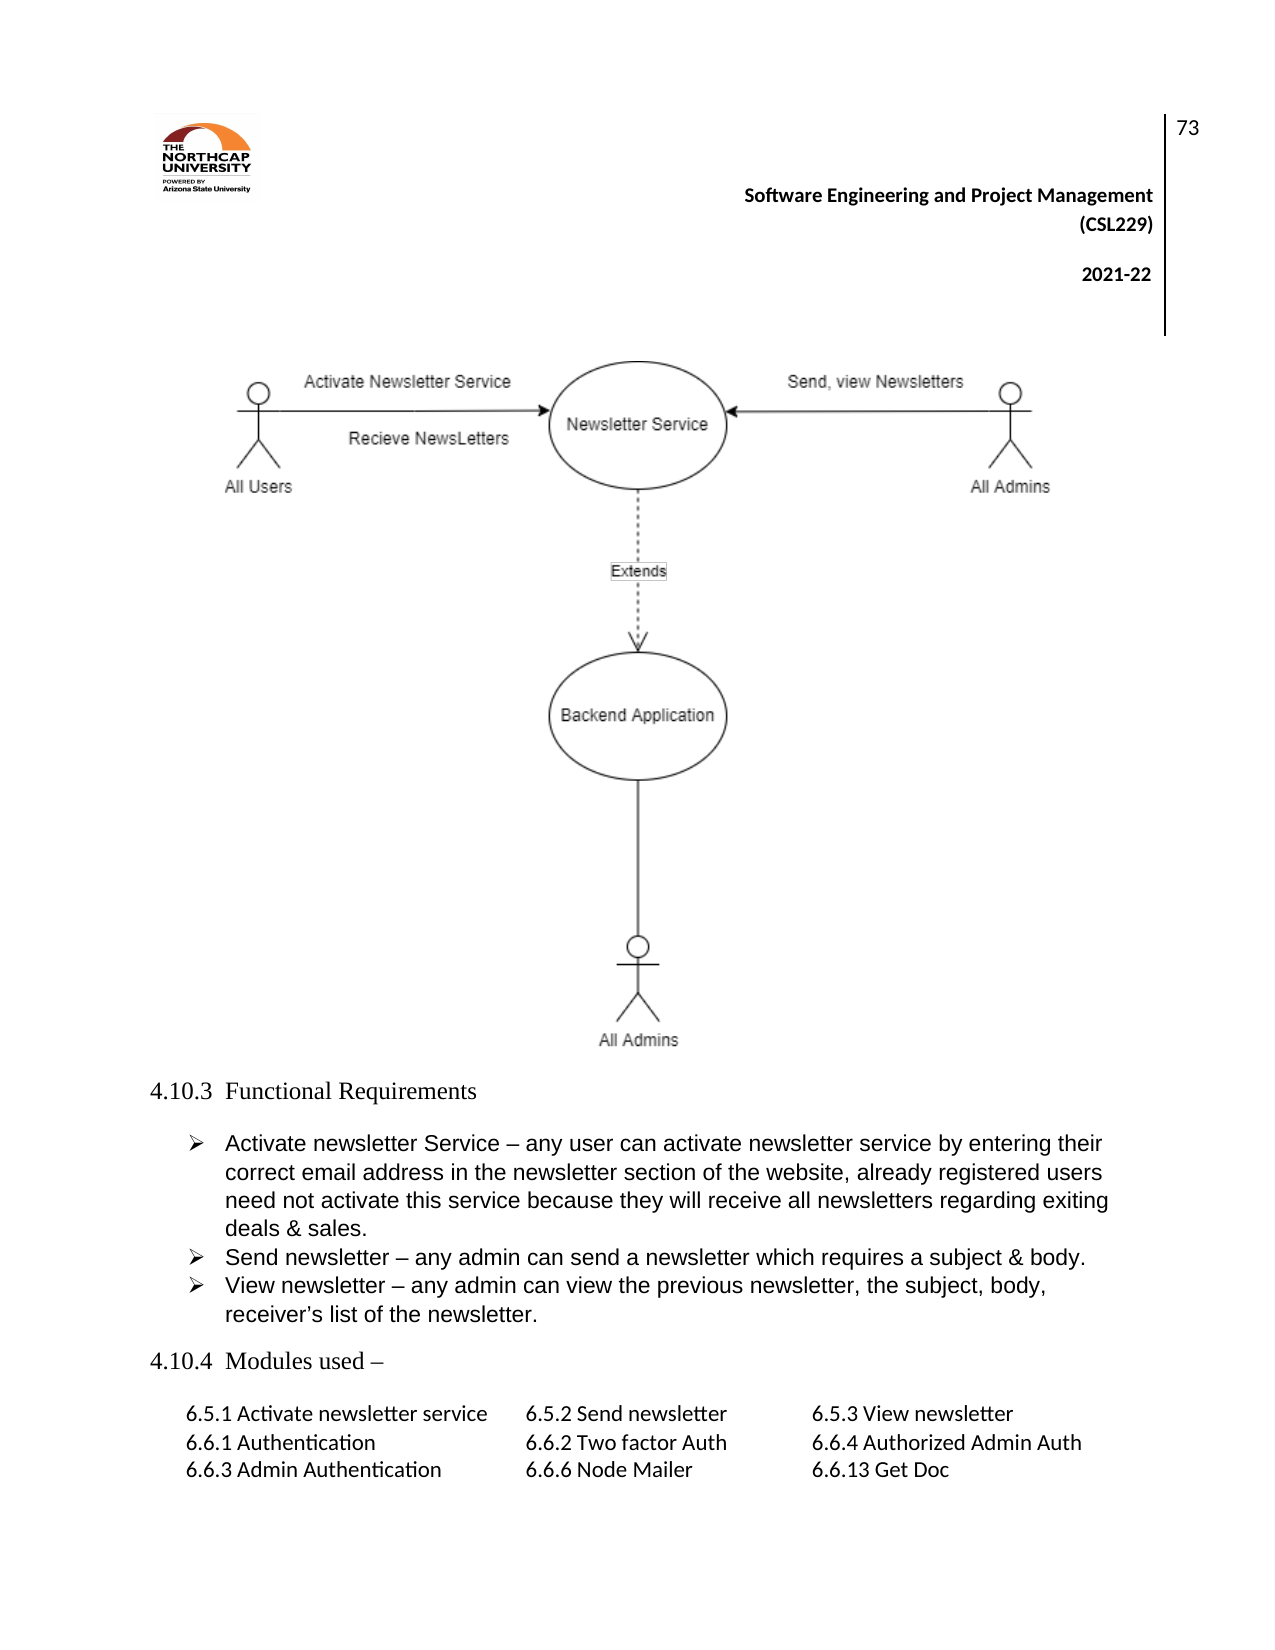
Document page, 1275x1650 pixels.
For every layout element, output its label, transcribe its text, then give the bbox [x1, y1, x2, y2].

table_cell 6.6.6 Node Mailer [514, 1456, 800, 1484]
text 4.10.4 Modules used – [150, 1346, 1125, 1374]
table_cell 6.6.1 Authentication [174, 1428, 514, 1456]
text 4.10.3 Functional Requirements [150, 1076, 1125, 1105]
table_header 6.5.2 Send newsletter [514, 1400, 800, 1428]
list Activate newsletter Service – any user can activate newsletter service by entering their correct email address in the newsletter section of the website, already registered users need not activate this service because they will receive all newsletters regarding exiting deals & sales. [187, 1130, 1125, 1242]
table_header 6.5.3 View newsletter [800, 1400, 1113, 1428]
table_header 6.5.1 Activate newsletter service [174, 1400, 514, 1428]
picture [224, 361, 1051, 1052]
table_cell 6.6.4 Authorized Admin Auth [800, 1428, 1113, 1456]
list View newsletter – any admin can view the previous newsletter, the subject, body, receiver’s list of the newsletter. [187, 1272, 1125, 1327]
table_cell 6.6.3 Admin Authentication [174, 1456, 514, 1484]
table_cell 6.6.13 Get Doc [800, 1456, 1113, 1484]
table_cell 6.6.2 Two factor Auth [514, 1428, 800, 1456]
picture [155, 113, 260, 202]
list Send newsletter – any admin can send a newsletter which requires a subject & body. [187, 1244, 1125, 1270]
